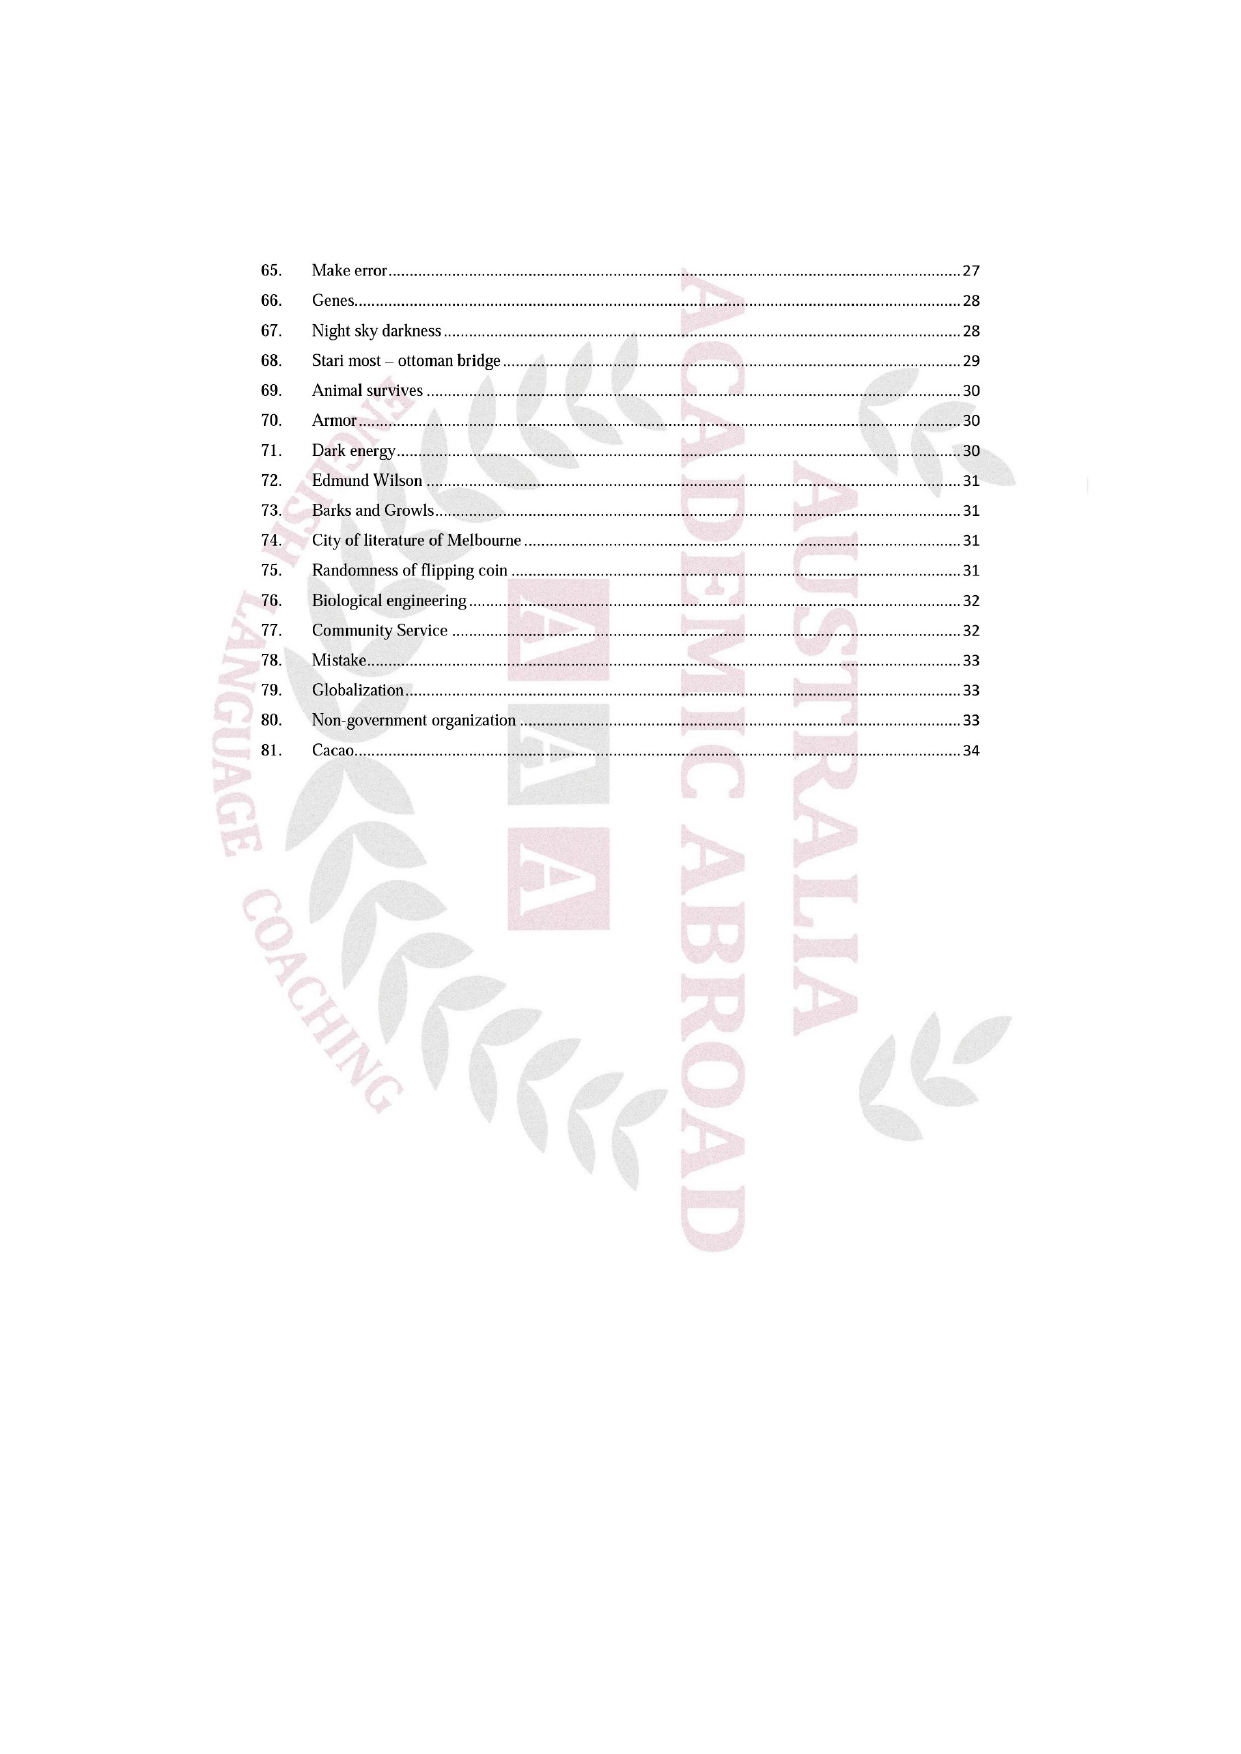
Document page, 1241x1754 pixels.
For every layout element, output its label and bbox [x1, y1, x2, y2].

picture [150, 150, 1091, 1367]
